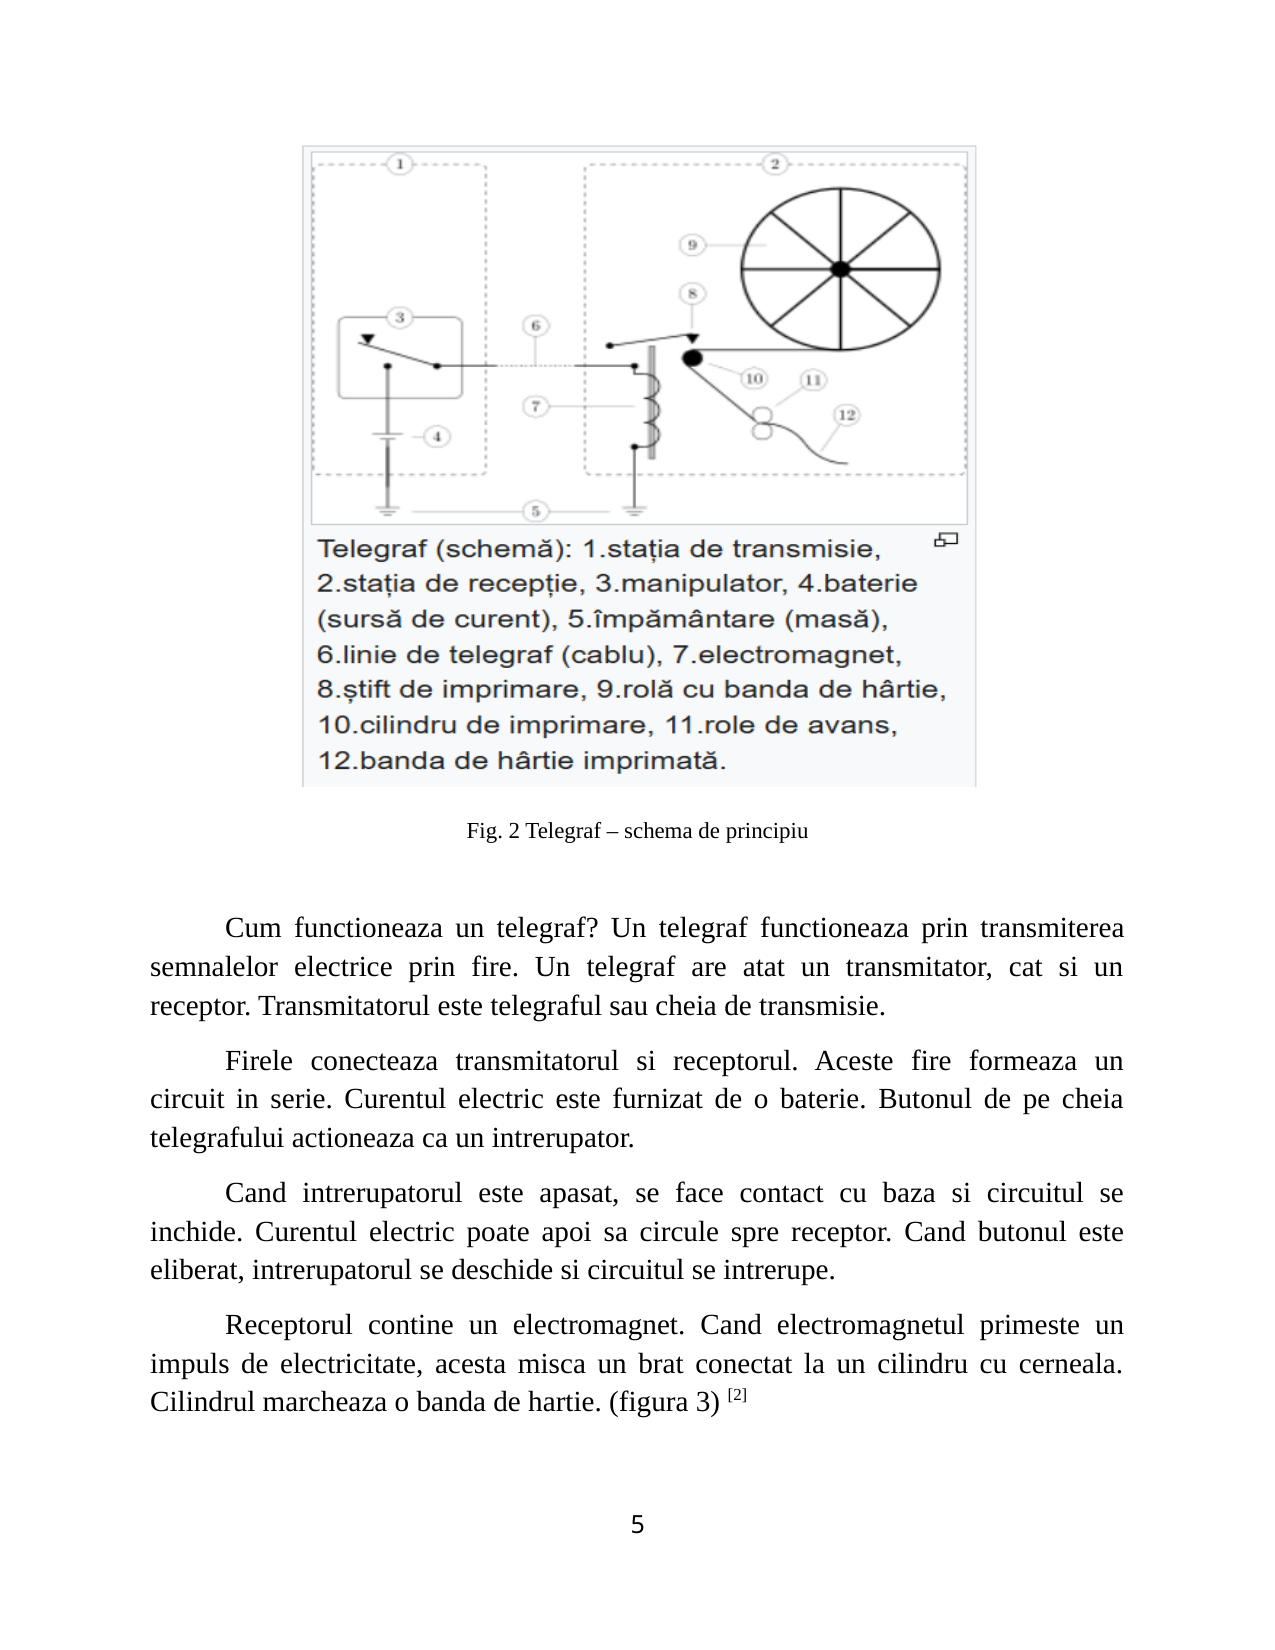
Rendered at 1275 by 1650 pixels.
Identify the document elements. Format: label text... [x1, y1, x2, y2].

text Receptorul contine un electromagnet. Cand electromagnetul primeste un impuls de electricitate, acesta misca un brat conectat la un cilindru cu cerneala. Cilindrul marcheaza o banda de hartie. (figura 3) [2] [150, 1307, 1125, 1418]
text Firele conecteaza transmitatorul si receptorul. Aceste fire formeaza un circuit in serie. Curentul electric este furnizat de o baterie. Butonul de pe cheia telegrafului actioneaza ca un intrerupator. [150, 1043, 1125, 1153]
picture [298, 142, 977, 787]
text Fig. 2 Telegraf – schema de principiu [150, 817, 1125, 843]
text Cum functioneaza un telegraf? Un telegraf functioneaza prin transmiterea semnalelor electrice prin fire. Un telegraf are atat un transmitator, cat si un receptor. Transmitatorul este telegraful sau cheia de transmisie. [150, 911, 1125, 1021]
text Cand intrerupatorul este apasat, se face contact cu baza si circuitul se inchide. Curentul electric poate apoi sa circule spre receptor. Cand butonul este eliberat, intrerupatorul se deschide si circuitul se intrerupe. [150, 1175, 1125, 1286]
